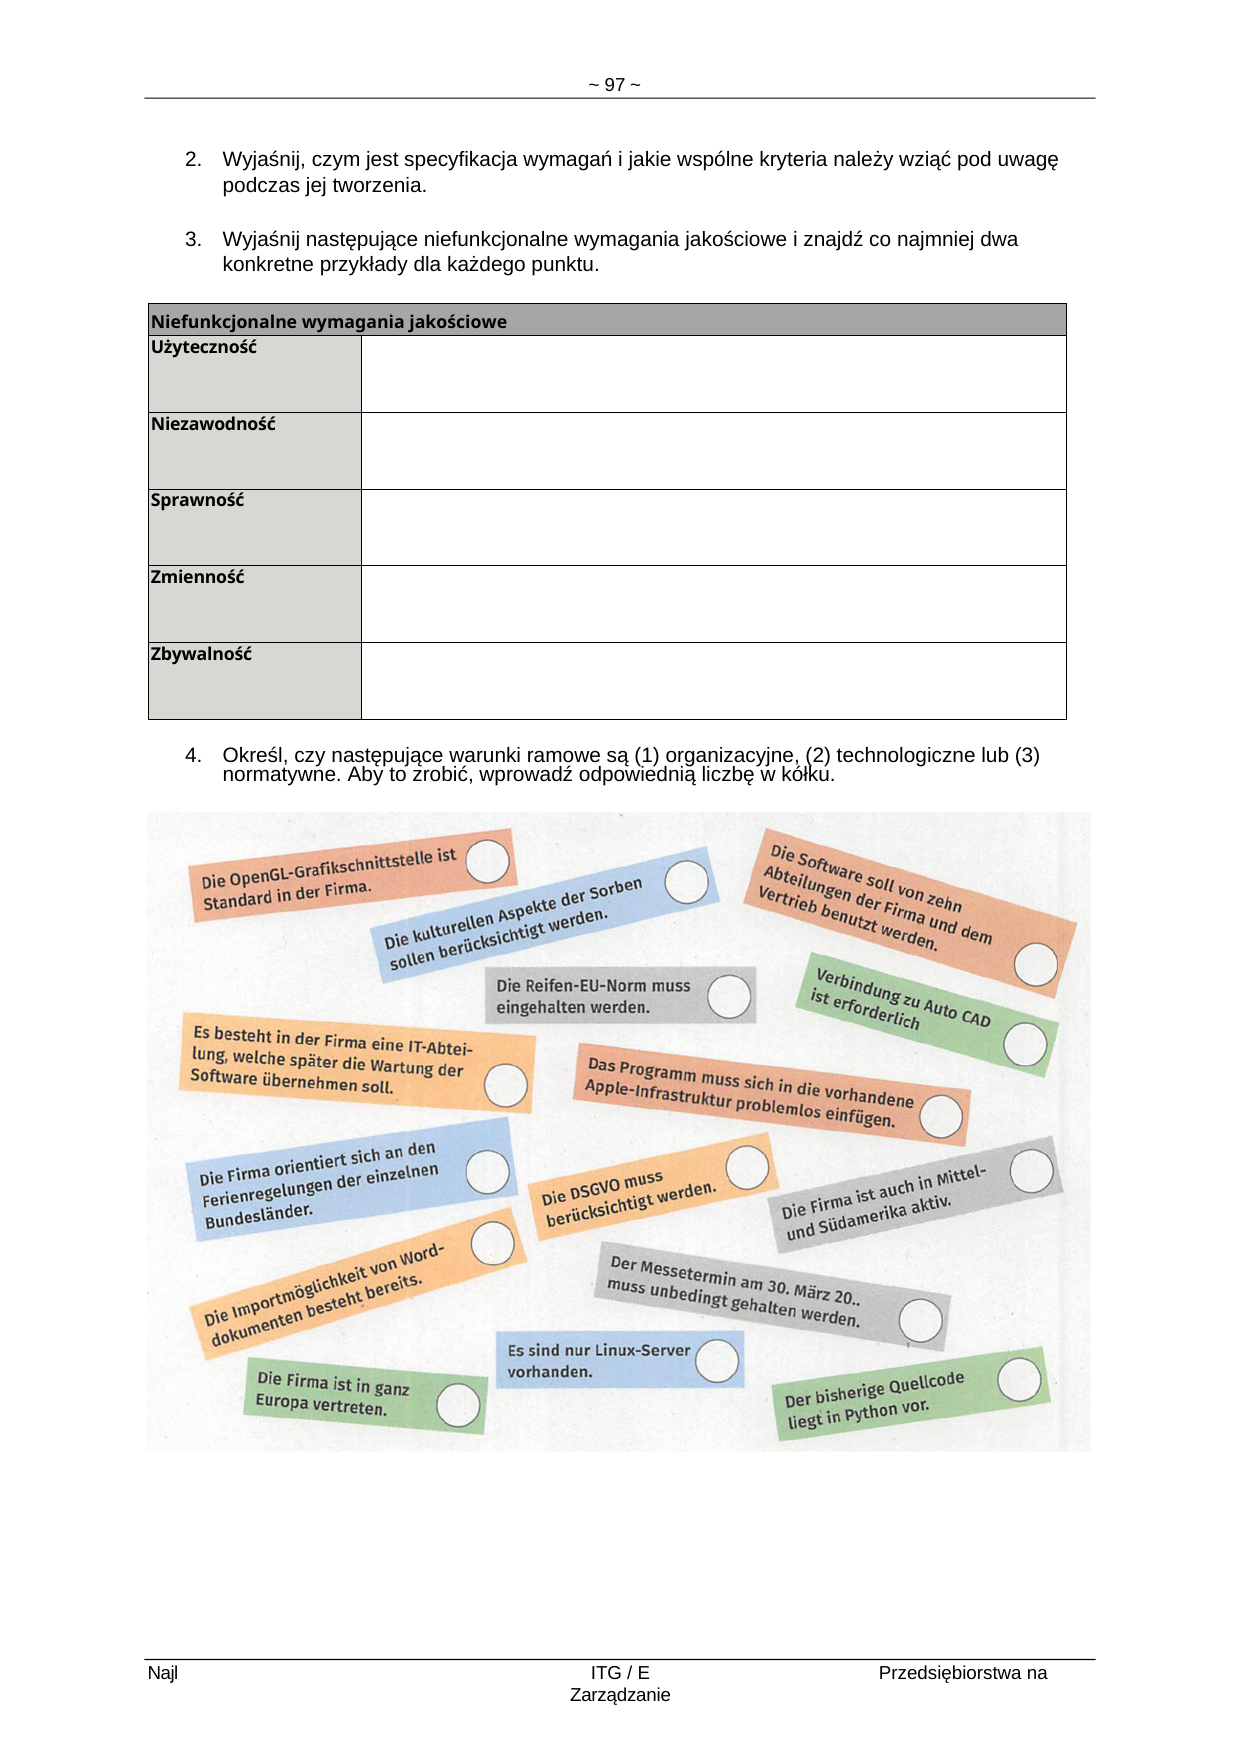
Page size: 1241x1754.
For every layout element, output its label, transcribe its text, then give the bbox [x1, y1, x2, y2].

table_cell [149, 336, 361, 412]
list Wyjaśnij następujące niefunkcjonalne wymagania jakościowe i znajdź co najmniej dwa konkretne przykłady dla każdego punktu. [185, 227, 1038, 276]
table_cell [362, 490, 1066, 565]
picture [147, 811, 1091, 1452]
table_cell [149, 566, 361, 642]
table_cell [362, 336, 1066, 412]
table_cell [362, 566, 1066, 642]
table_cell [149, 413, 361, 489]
list Określ, czy następujące warunki ramowe są (1) organizacyjne, (2) technologiczne lub (3) normatywne. Aby to zrobić, wprowadź odpowiednią liczbę w kółku. [185, 746, 1049, 786]
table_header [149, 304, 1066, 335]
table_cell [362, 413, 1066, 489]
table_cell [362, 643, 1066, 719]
list Wyjaśnij, czym jest specyfikacja wymagań i jakie wspólne kryteria należy wziąć pod uwagę podczas jej tworzenia. [185, 147, 1072, 197]
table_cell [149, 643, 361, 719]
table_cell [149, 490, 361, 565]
